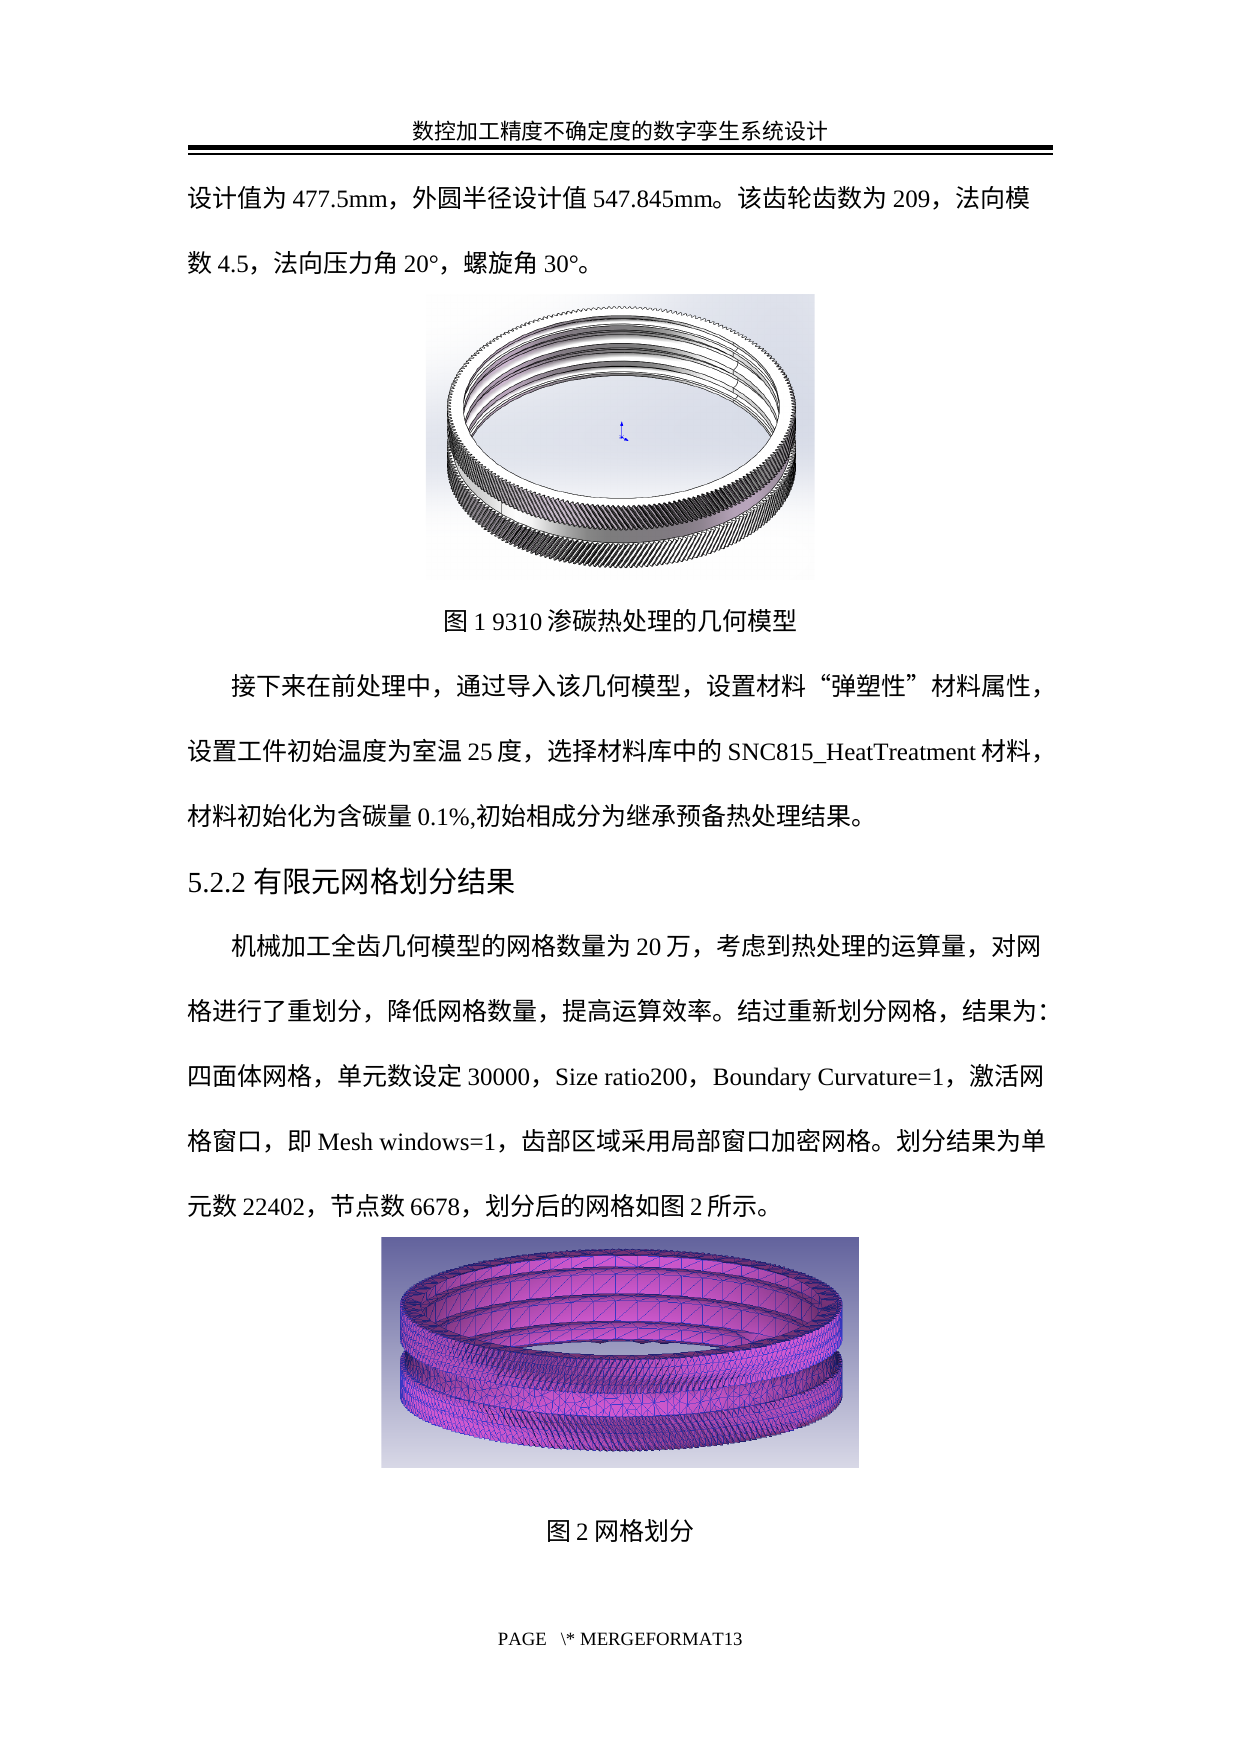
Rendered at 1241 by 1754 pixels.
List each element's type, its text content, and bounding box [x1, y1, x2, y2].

picture [425, 294, 815, 580]
text 图1 9310渗碳热处理的几何模型 [187, 587, 1053, 652]
picture [381, 1237, 859, 1468]
text 接下来在前处理中，通过导入该几何模型，设置材料“弹塑性”材料属性，设置工件初始温度为室温25度，选择材料库中的SNC815_HeatTreatment材料，材料初始化为含碳量0.1%,初始相成分为继承预备热处理结果。 [187, 652, 1053, 847]
text 图2 网格划分 [187, 1497, 1053, 1562]
text 机械加工全齿几何模型的网格数量为20万，考虑到热处理的运算量，对网格进行了重划分，降低网格数量，提高运算效率。结过重新划分网格，结果为：四面体网格，单元数设定30000，Size ratio200，Boundary Curvature=1，激活网格窗口，即Mesh windows=1，齿部区域采用局部窗口加密网格。划分结果为单元数22402，节点数6678，划分后的网格如图2所示。 [187, 912, 1053, 1237]
subtitle 5.2.2 有限元网格划分结果 [187, 847, 1053, 912]
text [187, 164, 1053, 294]
